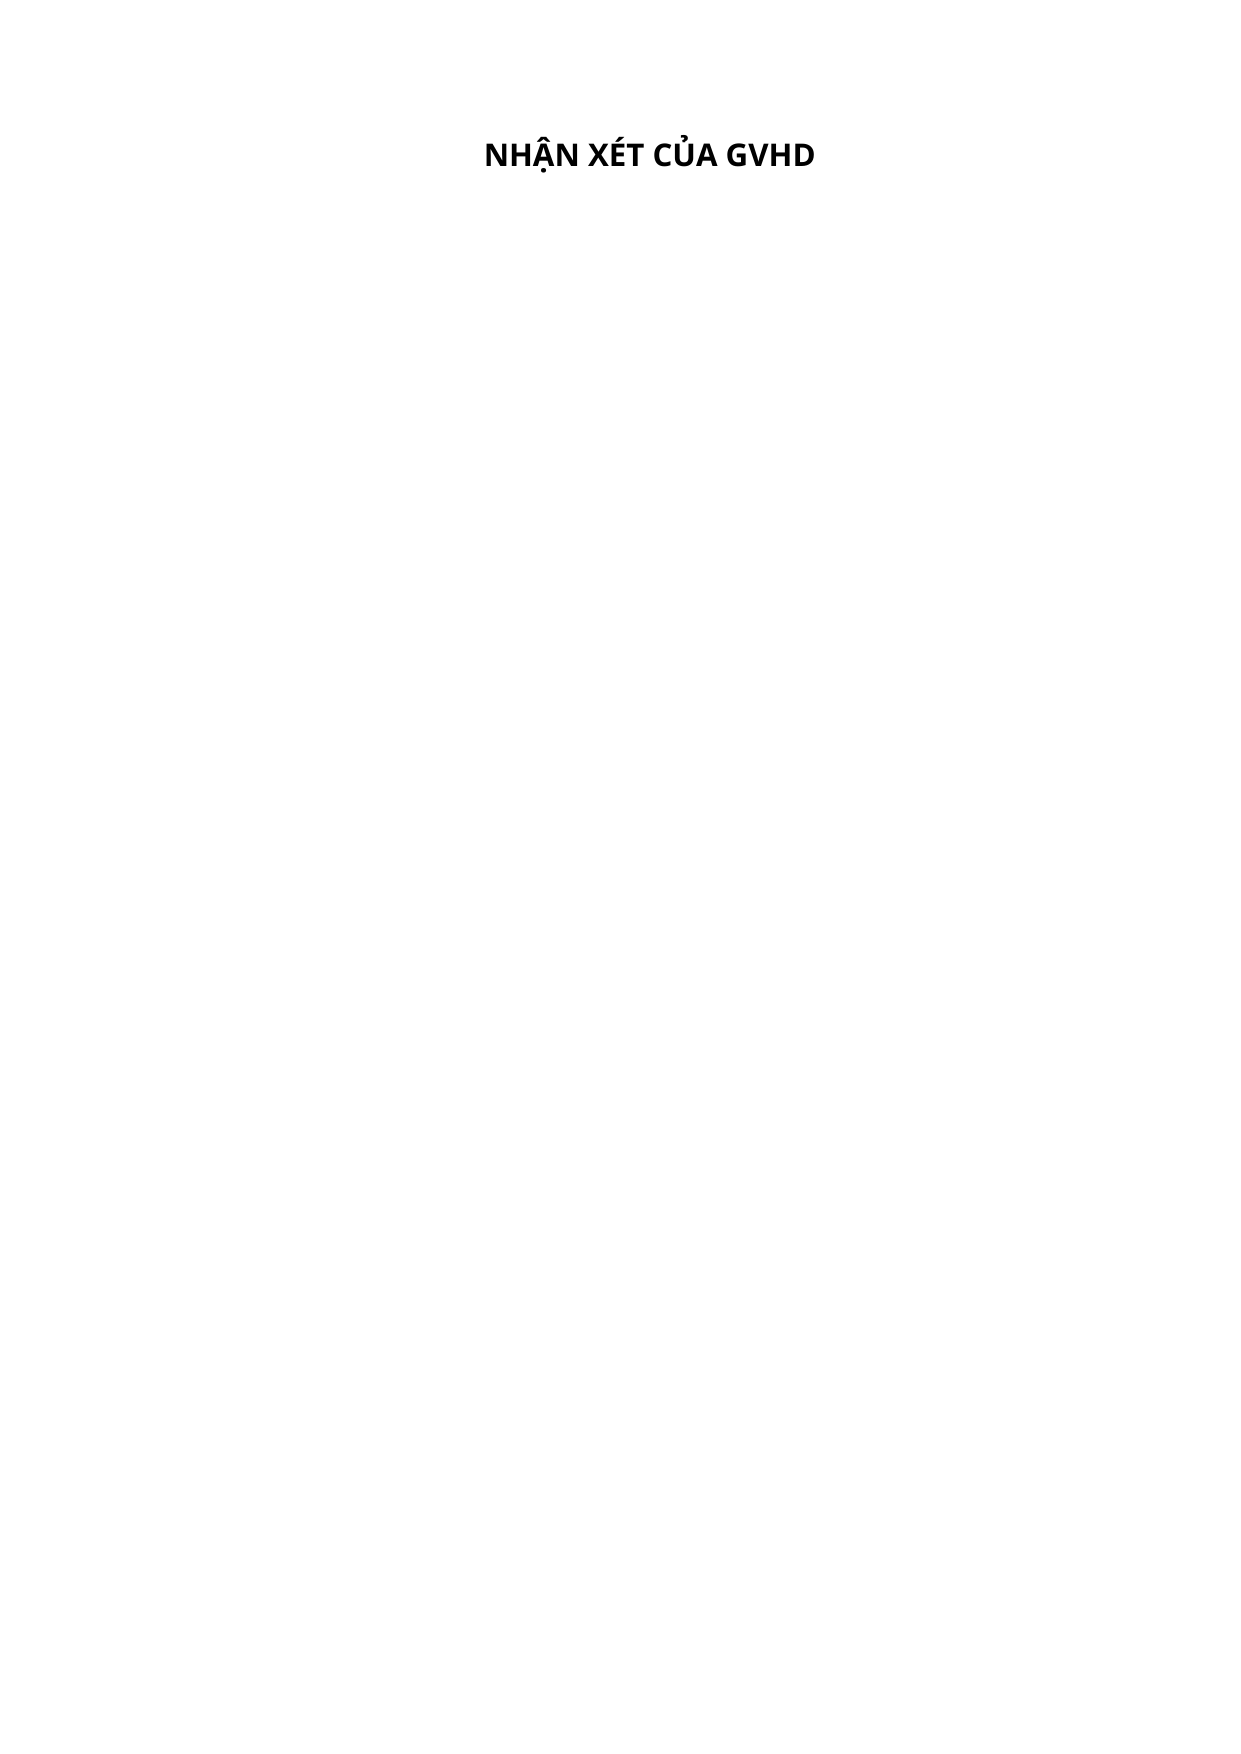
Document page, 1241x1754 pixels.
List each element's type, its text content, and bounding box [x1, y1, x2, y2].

text NHẬN XÉT CỦA GVHD [177, 133, 1122, 176]
